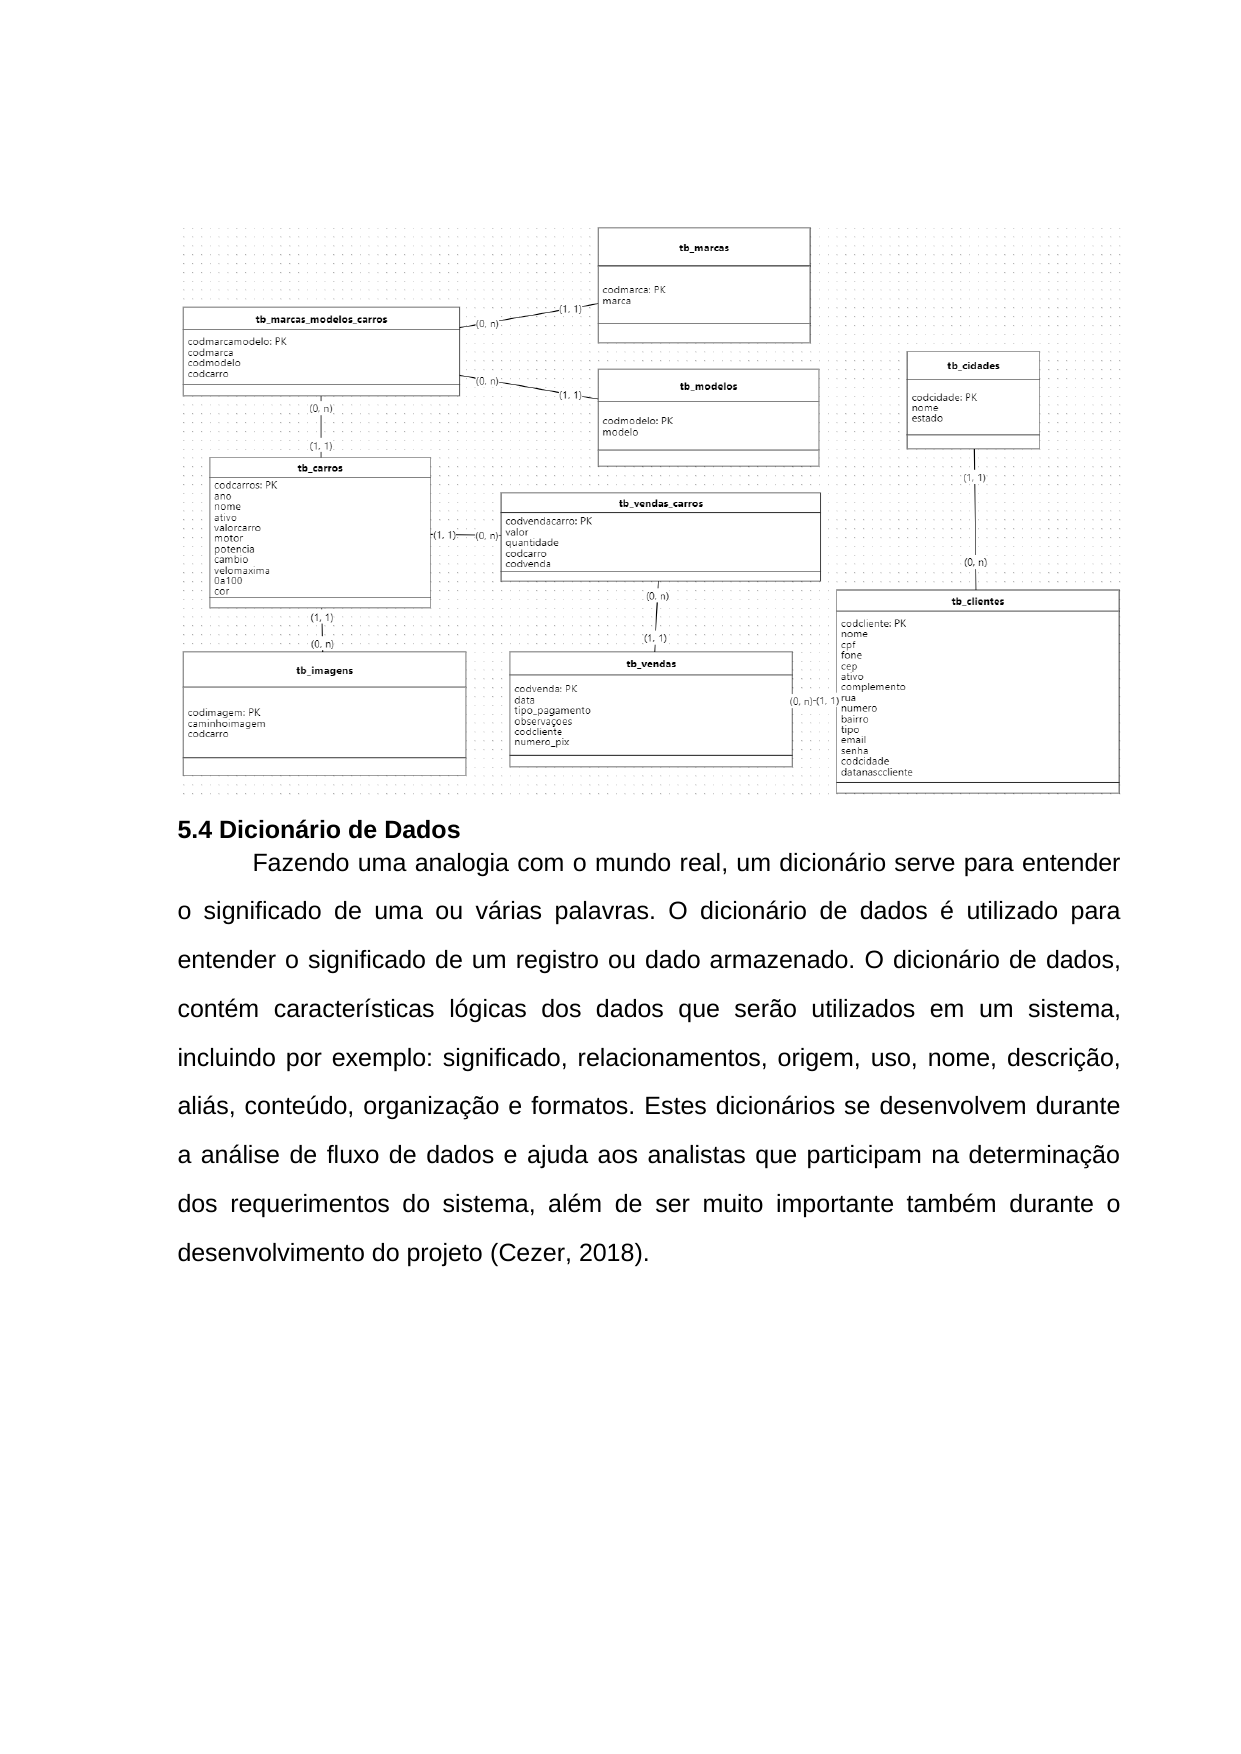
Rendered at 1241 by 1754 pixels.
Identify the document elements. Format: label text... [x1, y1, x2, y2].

picture [177, 224, 1123, 798]
subtitle 5.4 Dicionário de Dados [177, 798, 1122, 846]
text Fazendo uma analogia com o mundo real, um dicionário serve para entender o significado de uma ou várias palavras. O dicionário de dados é utilizado para entender o significado de um registro ou dado armazenado. O dicionário de dados, contém características lógicas dos dados que serão utilizados em um sistema, incluindo por exemplo: significado, relacionamentos, origem, uso, nome, descrição, aliás, conteúdo, organização e formatos. Estes dicionários se desenvolvem durante a análise de fluxo de dados e ajuda aos analistas que participam na determinação dos requerimentos do sistema, além de ser muito importante também durante o desenvolvimento do projeto (Cezer, 2018). [177, 846, 1122, 1268]
